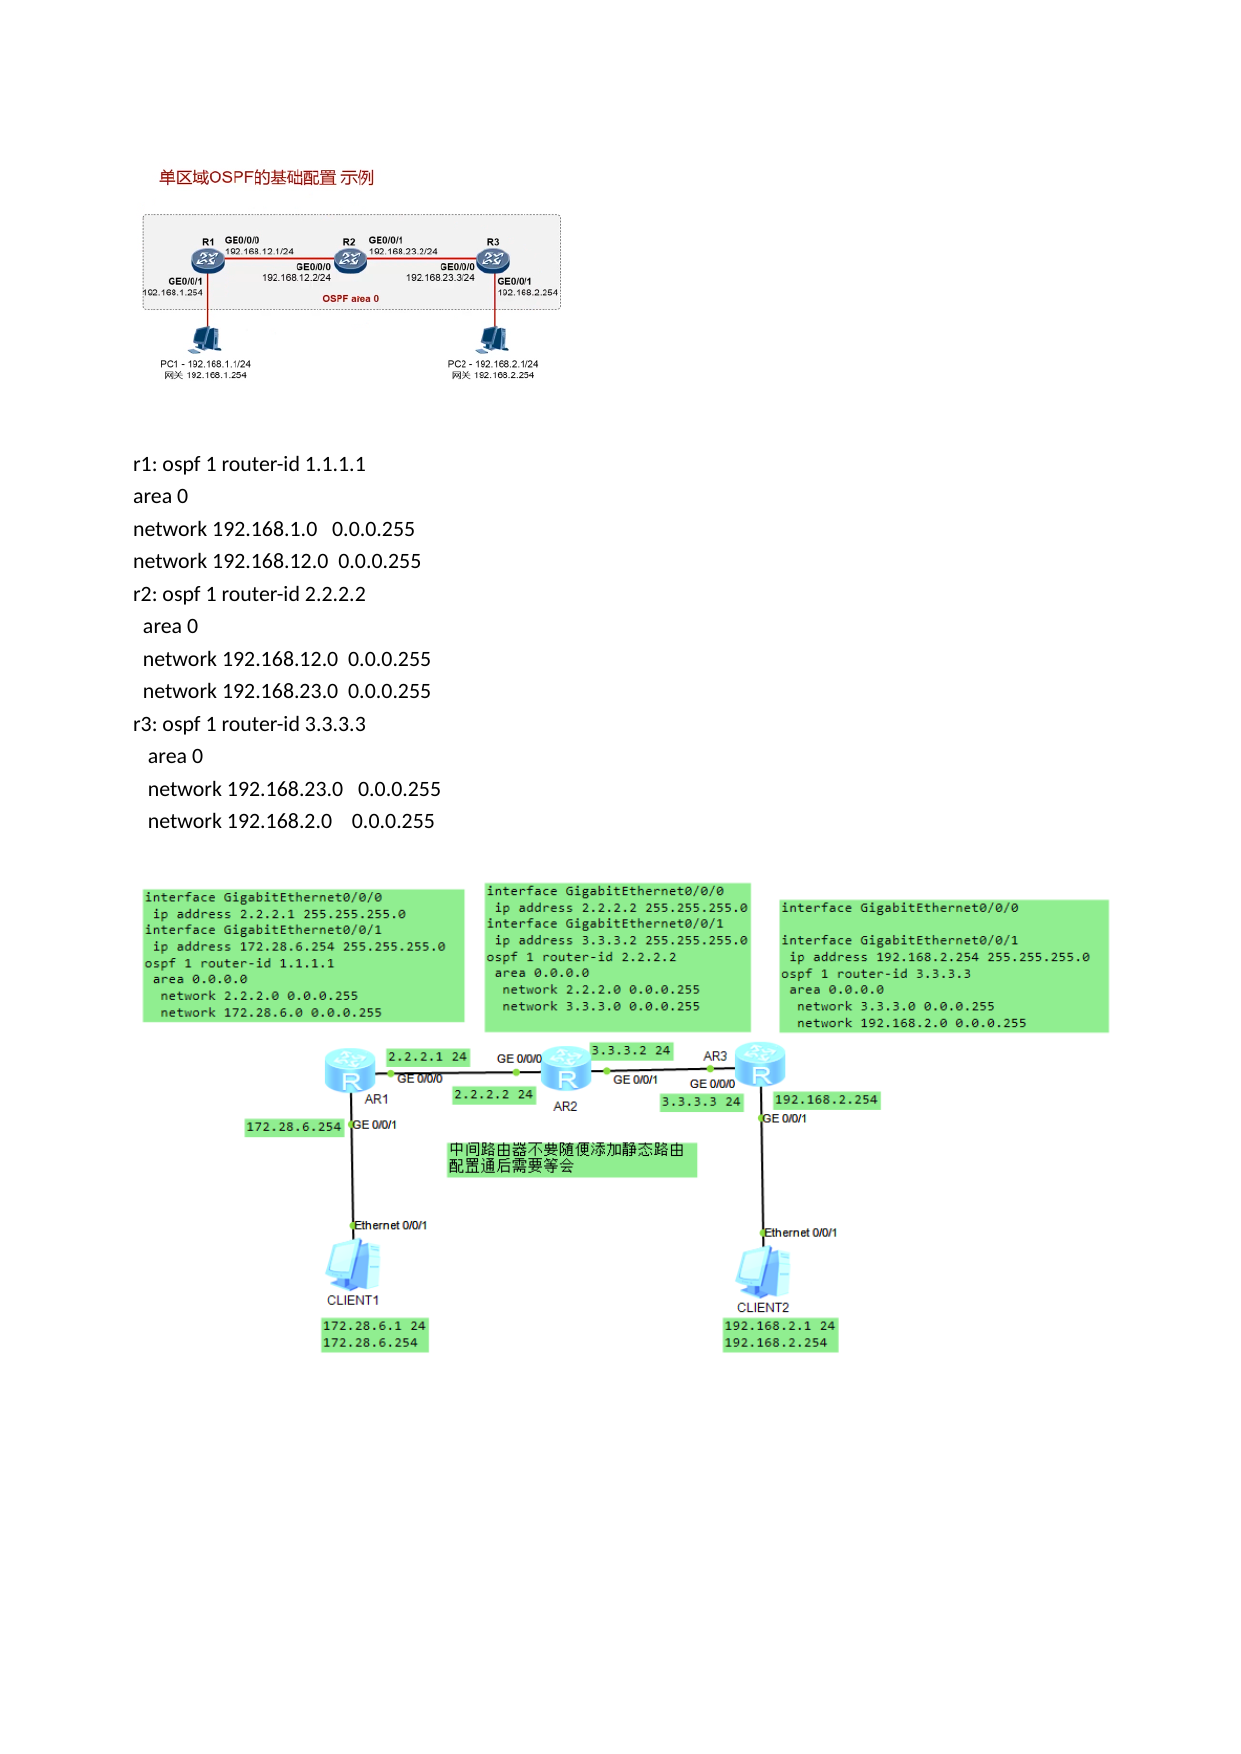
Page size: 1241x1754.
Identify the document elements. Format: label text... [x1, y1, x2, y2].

text area 0 [133, 739, 1122, 772]
text r1: ospf 1 router-id 1.1.1.1 [133, 447, 1122, 479]
text r2: ospf 1 router-id 2.2.2.2 [133, 577, 1122, 609]
text network 192.168.23.0 0.0.0.255 [133, 674, 1122, 707]
text network 192.168.2.0 0.0.0.255 [133, 804, 1122, 837]
text network 192.168.1.0 0.0.0.255 [133, 512, 1122, 544]
text network 192.168.12.0 0.0.0.255 [133, 544, 1122, 577]
picture [132, 869, 1123, 1375]
text network 192.168.23.0 0.0.0.255 [133, 772, 1122, 804]
text area 0 [133, 479, 1122, 512]
text r3: ospf 1 router-id 3.3.3.3 [133, 707, 1122, 739]
text area 0 [133, 609, 1122, 642]
picture [132, 154, 565, 393]
text network 192.168.12.0 0.0.0.255 [133, 642, 1122, 674]
